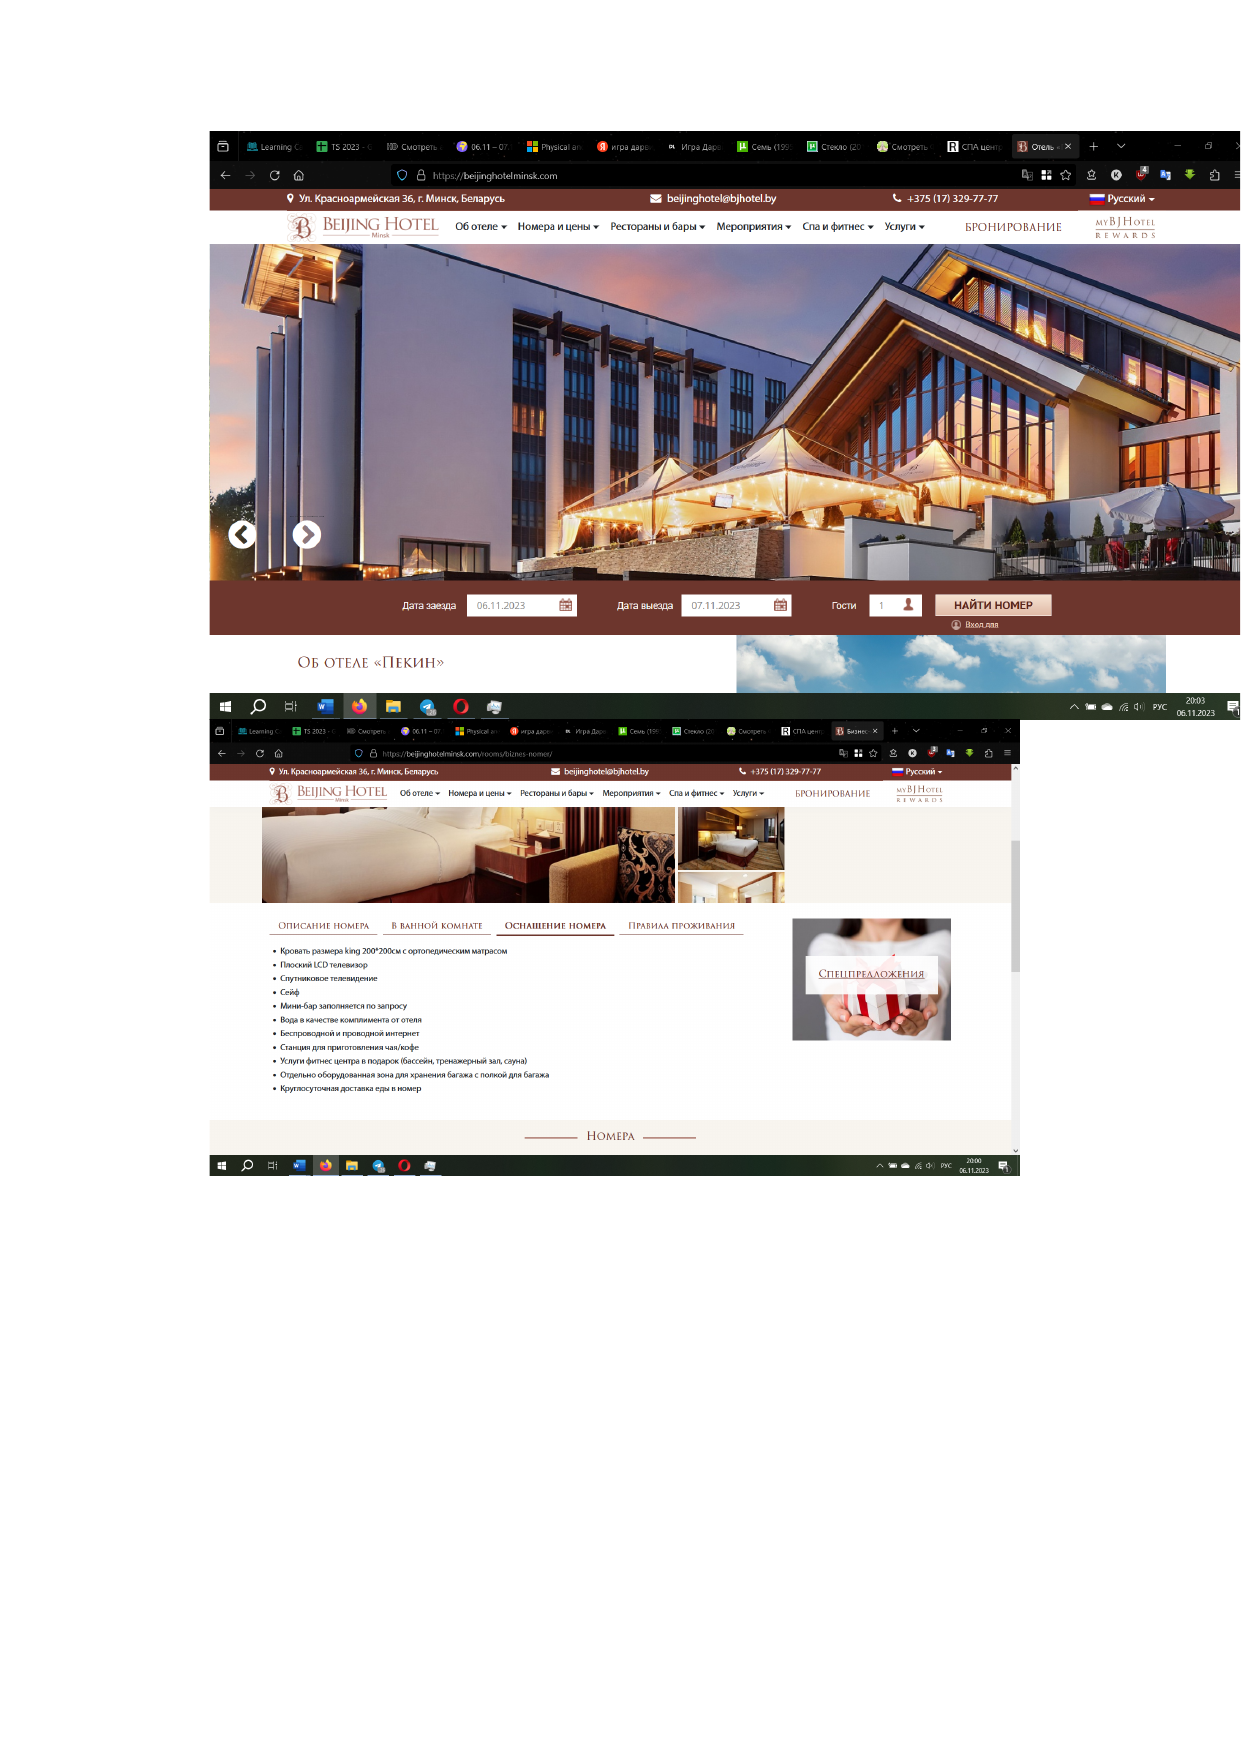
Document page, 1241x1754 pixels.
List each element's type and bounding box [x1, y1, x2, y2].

picture [209, 131, 1241, 1176]
